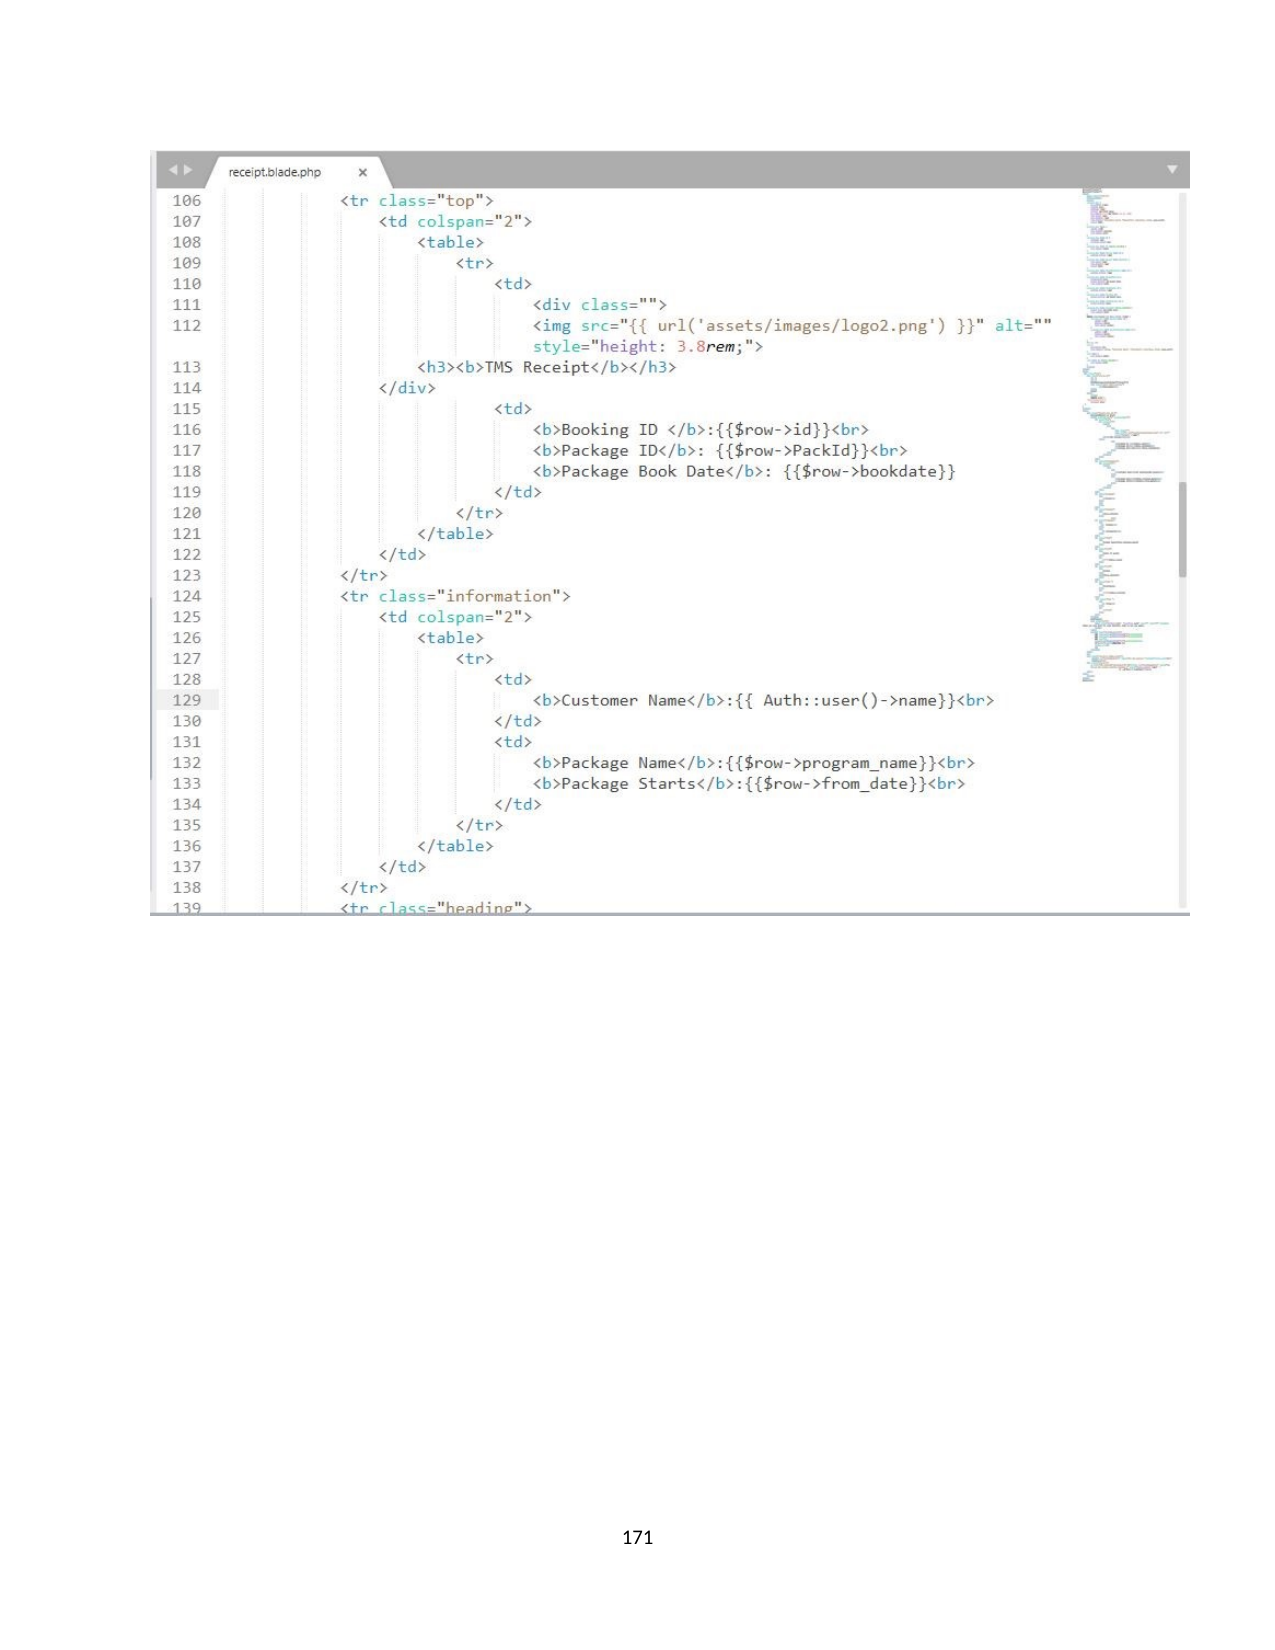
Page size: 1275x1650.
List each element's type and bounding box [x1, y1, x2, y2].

picture [150, 150, 1190, 916]
